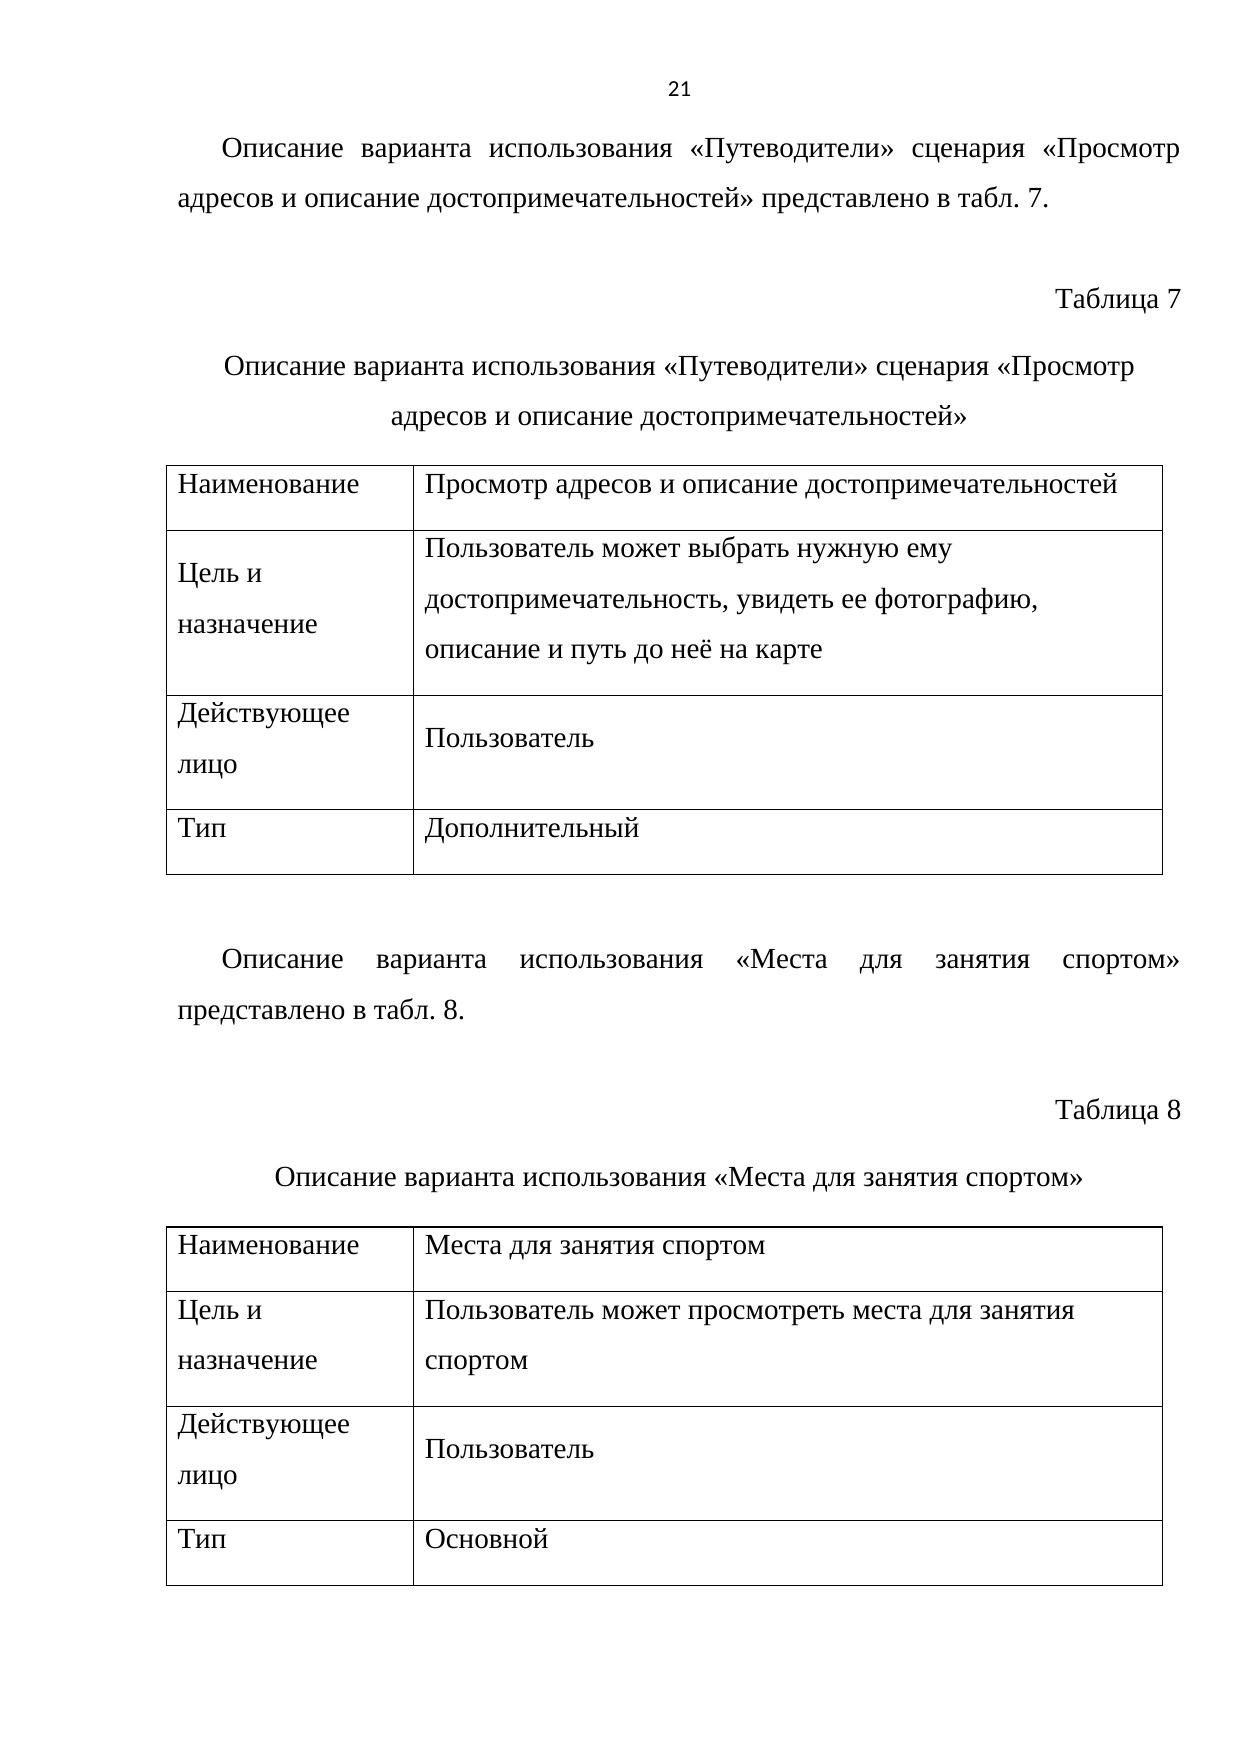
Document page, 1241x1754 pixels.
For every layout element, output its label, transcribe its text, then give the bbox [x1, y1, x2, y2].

table_header Места для занятия спортом [414, 1228, 1162, 1291]
text Таблица 7 [177, 281, 1181, 314]
table_cell Тип [167, 1521, 413, 1584]
text Описание варианта использования «Места для занятия спортом» [177, 1159, 1181, 1193]
table_cell Пользователь может просмотреть места для занятия спортом [414, 1292, 1162, 1406]
table_cell Основной [414, 1521, 1162, 1584]
table_header Наименование [167, 466, 413, 529]
text Описание варианта использования «Места для занятия спортом» представлено в табл. 8. [177, 942, 1181, 1025]
table_cell Действующее лицо [167, 696, 413, 809]
table_cell Пользователь [414, 1407, 1162, 1520]
text Таблица 8 [177, 1092, 1181, 1126]
table_cell Цель и назначение [167, 1292, 413, 1406]
table_cell Дополнительный [414, 810, 1162, 873]
table_cell Пользователь может выбрать нужную ему достопримечательность, увидеть ее фотографию, описание и путь до неё на карте [414, 531, 1162, 694]
text Описание варианта использования «Путеводители» сценария «Просмотр адресов и описание достопримечательностей» [177, 348, 1181, 432]
table_cell Цель и назначение [167, 531, 413, 694]
table_header Наименование [167, 1228, 413, 1291]
text Описание варианта использования «Путеводители» сценария «Просмотр адресов и описание достопримечательностей» представлено в табл. 7. [177, 130, 1181, 214]
table_cell Пользователь [414, 696, 1162, 809]
table_header Просмотр адресов и описание достопримечательностей [414, 466, 1162, 529]
table_cell Действующее лицо [167, 1407, 413, 1520]
table_cell Тип [167, 810, 413, 873]
